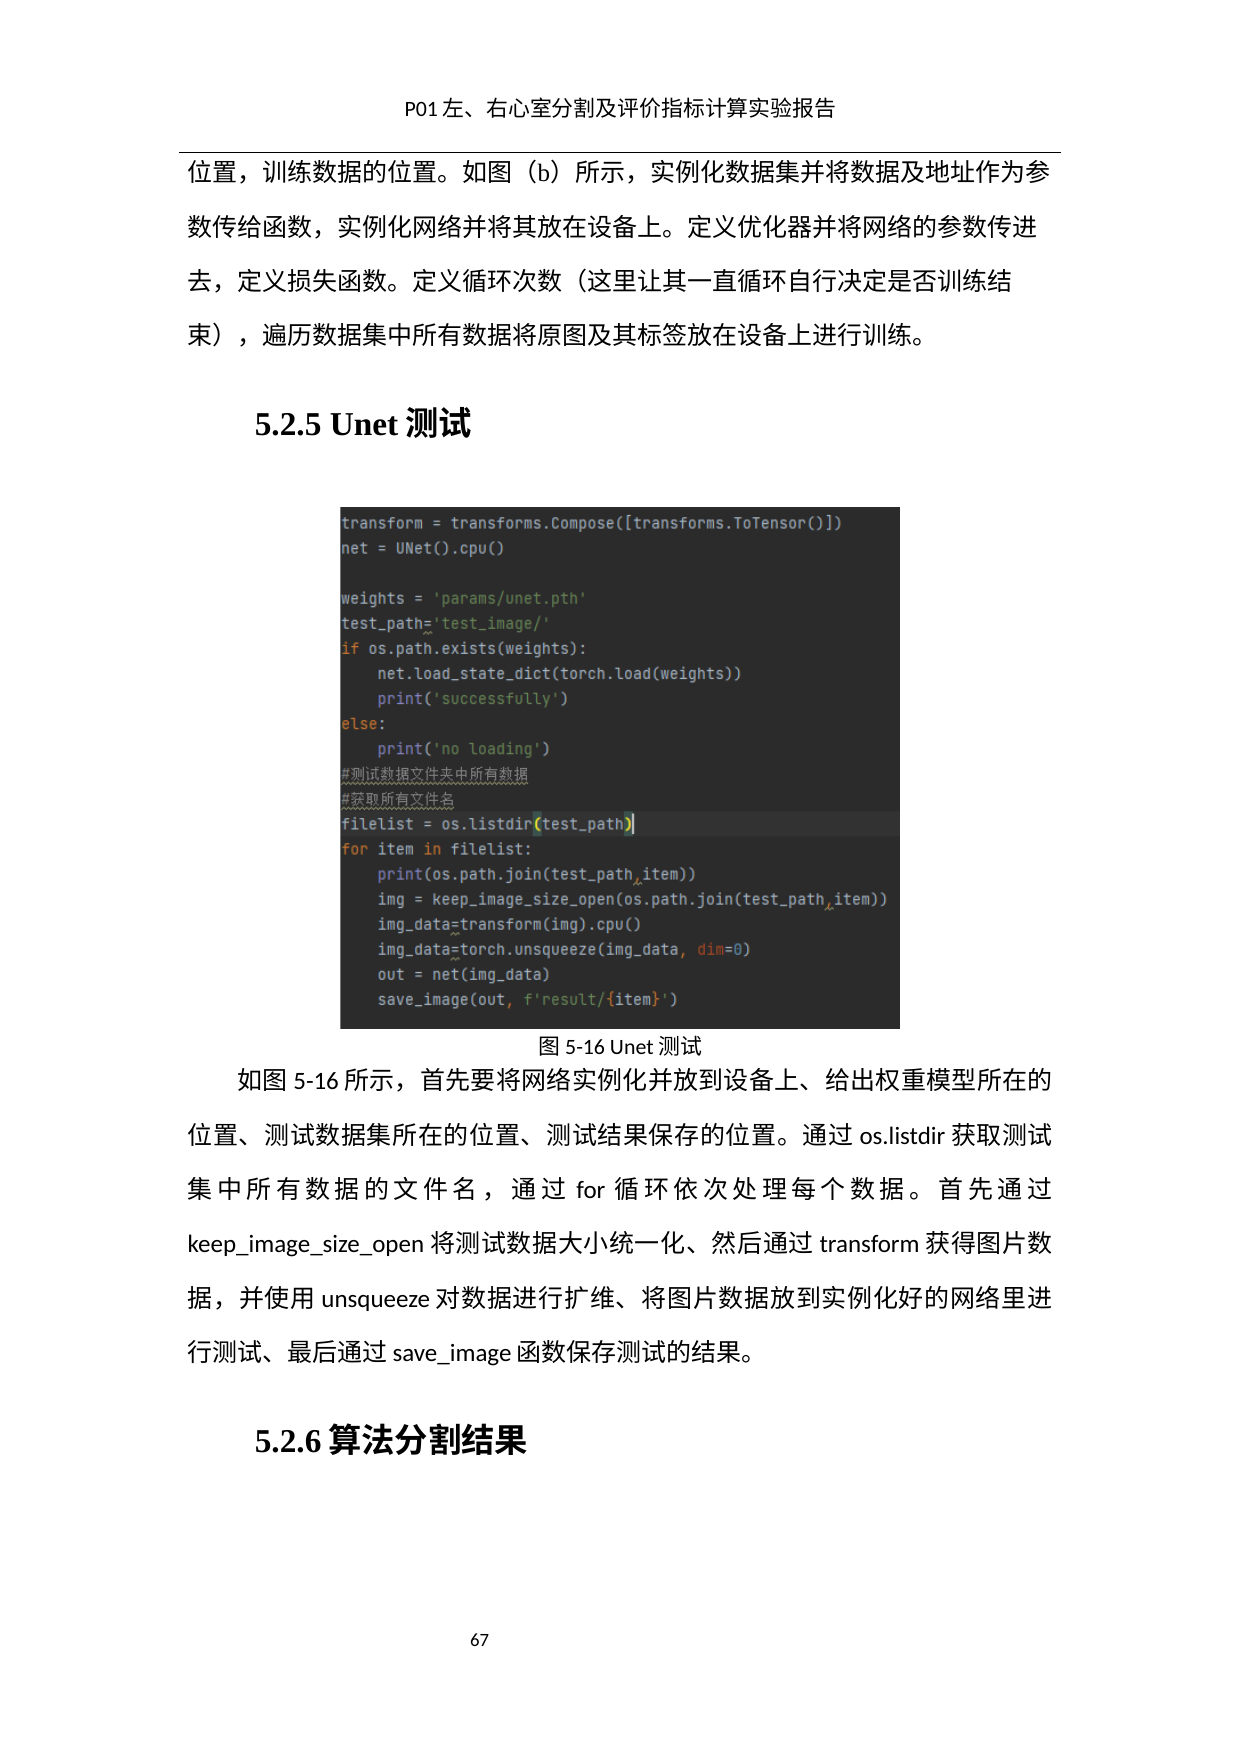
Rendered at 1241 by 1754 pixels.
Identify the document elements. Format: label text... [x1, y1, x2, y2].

subtitle 5.2.6算法分割结果 [187, 1414, 1053, 1462]
picture [340, 507, 900, 1029]
text 如图5-16所示，首先要将网络实例化并放到设备上、给出权重模型所在的位置、测试数据集所在的位置、测试结果保存的位置。通过os.listdir获取测试集中所有数据的文件名，通过for循环依次处理每个数据。首先通过keep_image_size_open将测试数据大小统一化、然后通过transform获得图片数据，并使用unsqueeze对数据进行扩维、将图片数据放到实例化好的网络里进行测试、最后通过save_image函数保存测试的结果。 [187, 1061, 1053, 1369]
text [187, 153, 1053, 352]
text 图5-16 Unet测试 [187, 1029, 1053, 1061]
subtitle 5.2.5 Unet测试 [187, 397, 1053, 445]
